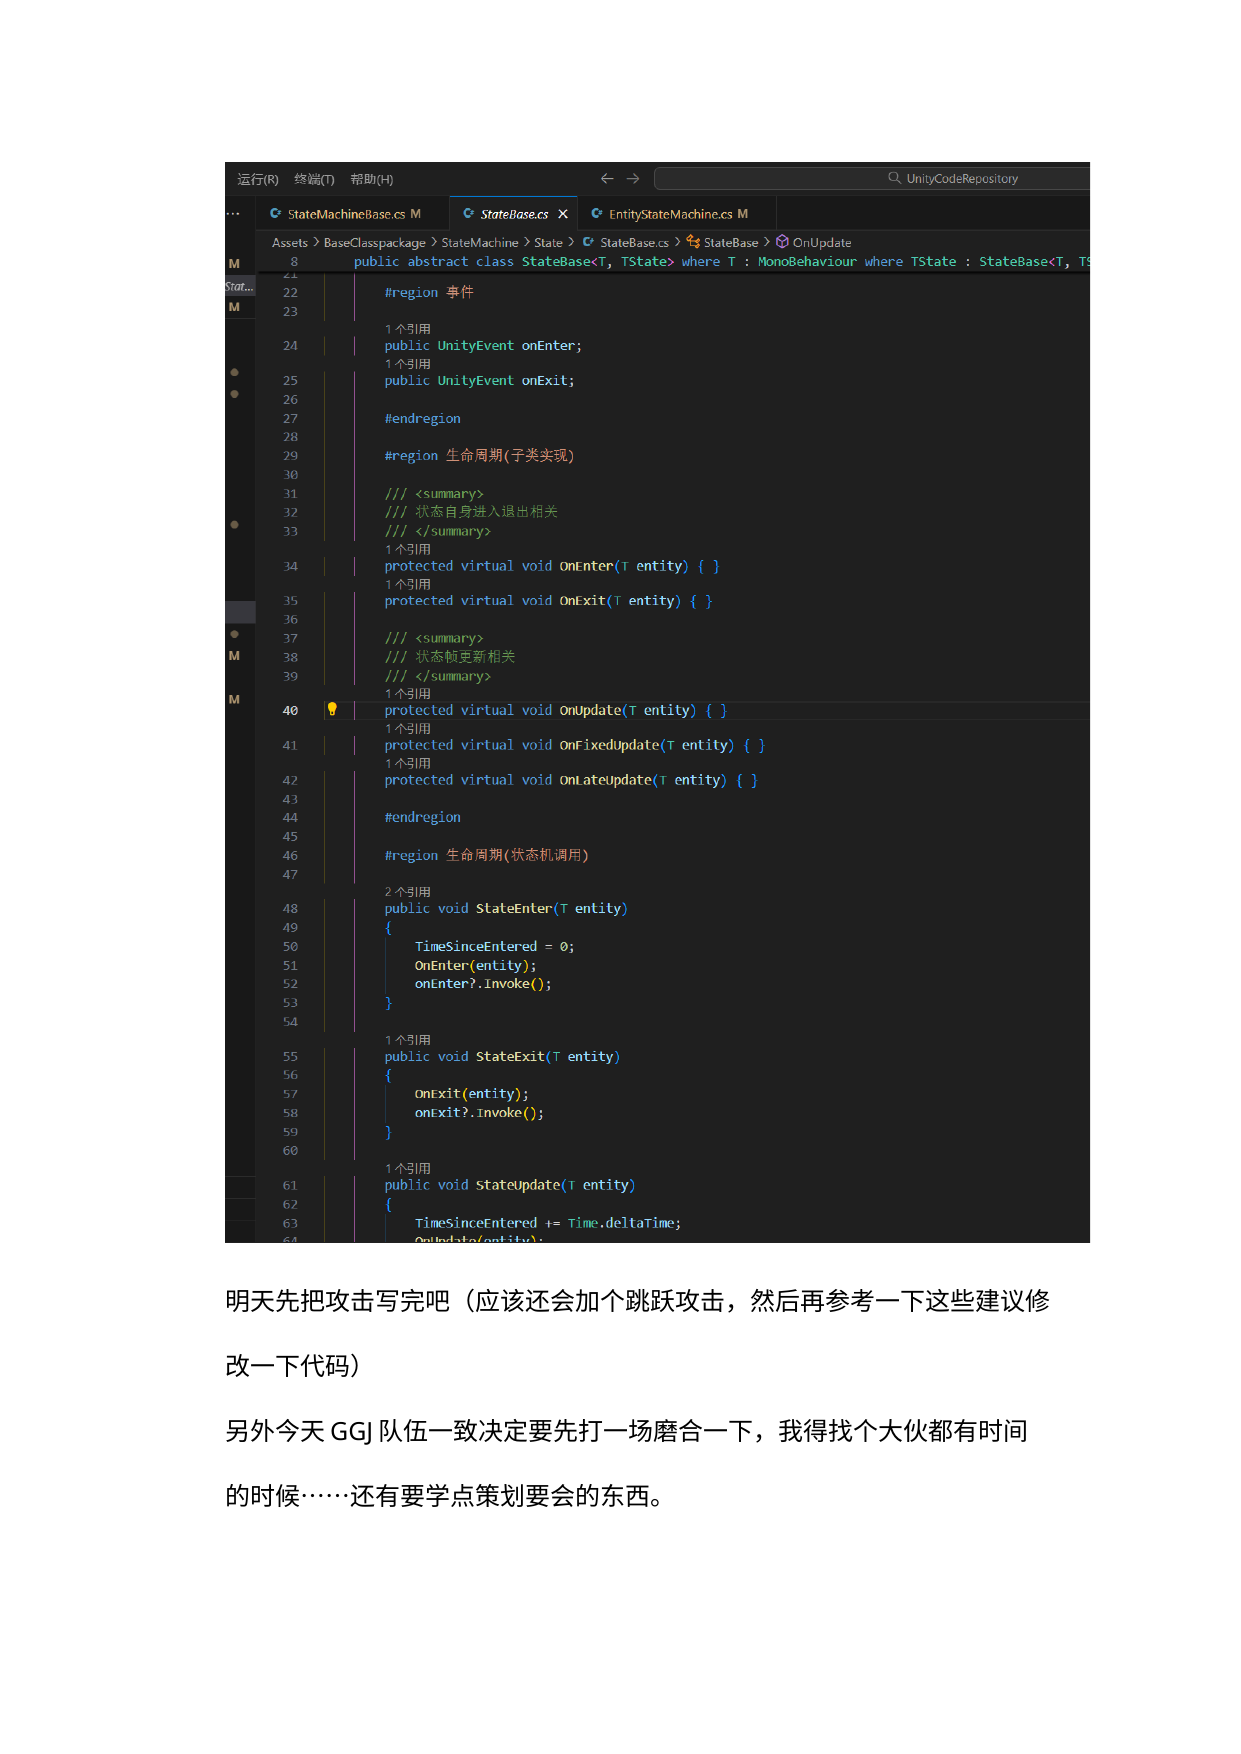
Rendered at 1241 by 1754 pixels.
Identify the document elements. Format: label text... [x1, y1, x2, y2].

picture [225, 162, 1091, 1243]
list 明天先把攻击写完吧（应该还会加个跳跃攻击，然后再参考一下这些建议修改一下代码） [225, 1267, 1053, 1397]
list 另外今天GGJ队伍一致决定要先打一场磨合一下，我得找个大伙都有时间的时候……还有要学点策划要会的东西。 [225, 1397, 1053, 1527]
